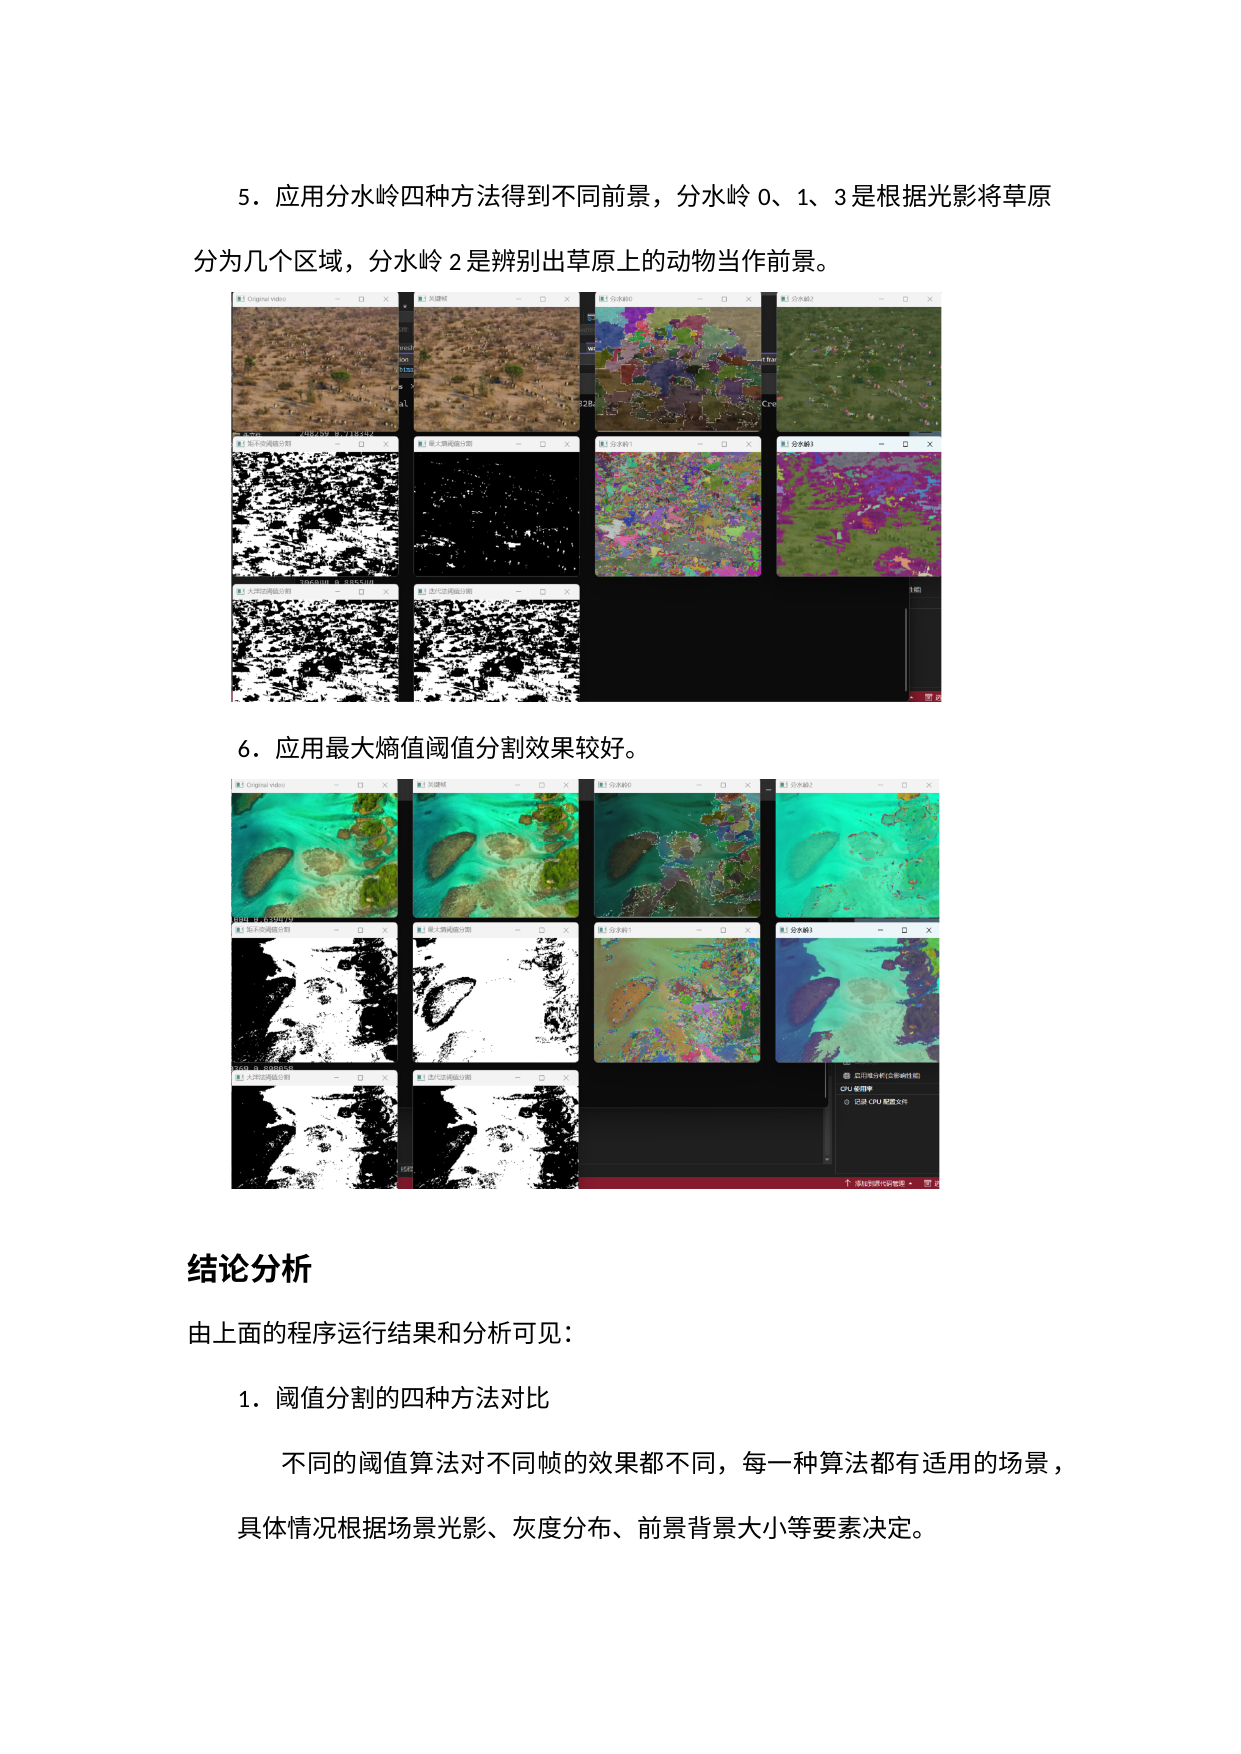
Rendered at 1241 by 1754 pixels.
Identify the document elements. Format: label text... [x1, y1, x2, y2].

list 应用最大熵值阈值分割效果较好。 [194, 714, 1053, 779]
picture [231, 779, 940, 1189]
list 应用分水岭四种方法得到不同前景，分水岭0、1、3是根据光影将草原分为几个区域，分水岭2是辨别出草原上的动物当作前景。 [194, 162, 1053, 292]
text 由上面的程序运行结果和分析可见： [187, 1299, 1053, 1364]
picture [231, 292, 942, 702]
list 不同的阈值算法对不同帧的效果都不同，每一种算法都有适用的场景，具体情况根据场景光影、灰度分布、前景背景大小等要素决定。 [237, 1429, 1053, 1559]
list 阈值分割的四种方法对比 [194, 1364, 1053, 1429]
text 结论分析 [187, 1234, 1053, 1299]
